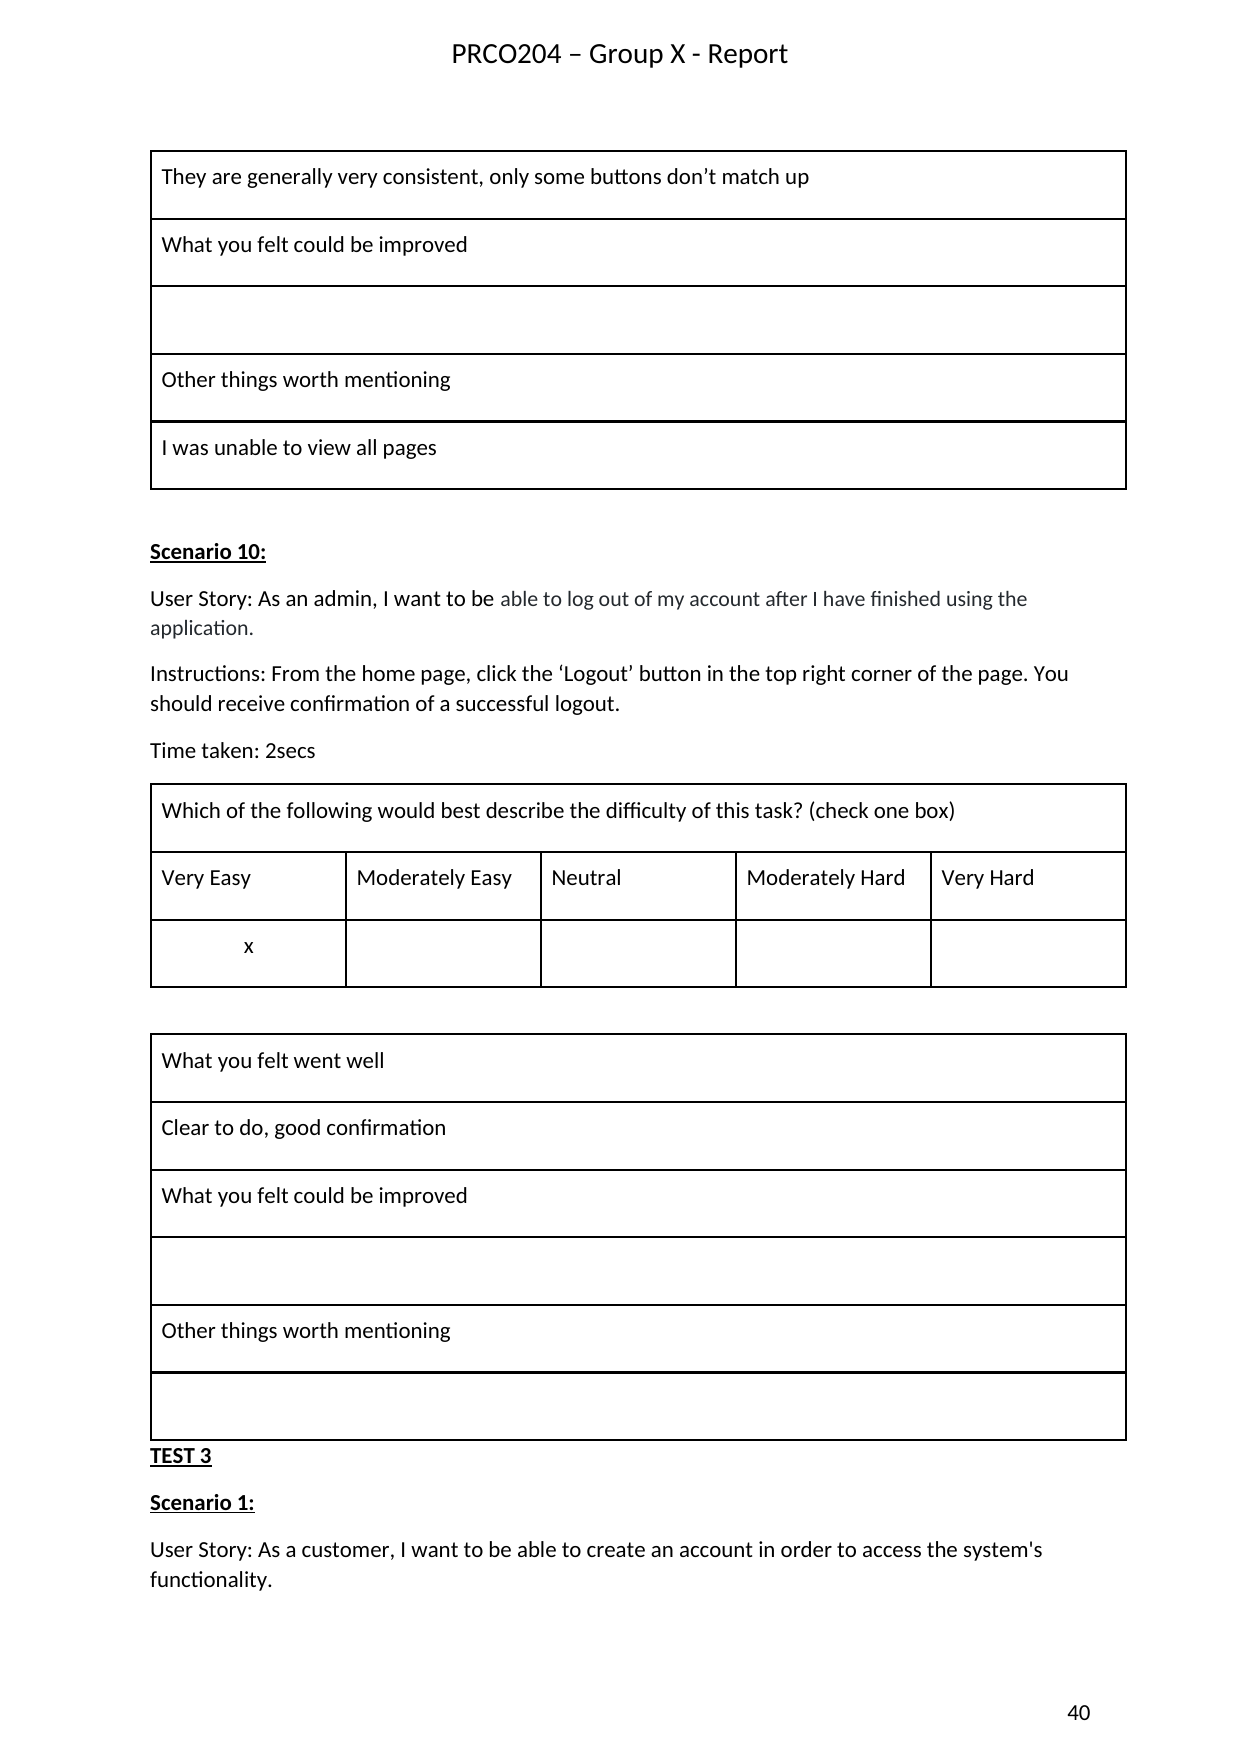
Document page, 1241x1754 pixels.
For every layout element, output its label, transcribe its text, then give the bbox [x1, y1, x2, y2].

text Scenario 1: [150, 1488, 1090, 1516]
table_cell Neutral [542, 853, 735, 918]
table_cell Very Easy [152, 853, 345, 918]
table_cell [152, 1238, 1125, 1304]
table_cell [737, 921, 930, 986]
table_cell What you felt could be improved [152, 1171, 1125, 1236]
table_cell What you felt could be improved [152, 220, 1125, 285]
text User Story: As an admin, I want to be able to log out of my account after I have finished using the application. [150, 584, 1090, 641]
table_cell [152, 287, 1125, 353]
text Scenario 10: [150, 537, 1090, 565]
table_cell Other things worth mentioning [152, 355, 1125, 420]
table_header Which of the following would best describe the difficulty of this task? (check one box) [152, 785, 1125, 851]
table_cell [152, 1374, 1125, 1439]
table_cell [932, 921, 1125, 986]
table_cell I was unable to view all pages [152, 423, 1125, 488]
table_cell x [152, 921, 345, 986]
text User Story: As a customer, I want to be able to create an account in order to access the system's functionality. [150, 1535, 1090, 1593]
table_cell They are generally very consistent, only some buttons don’t match up [152, 152, 1125, 218]
table_cell Moderately Easy [347, 853, 540, 918]
table_cell [347, 921, 540, 986]
table_header What you felt went well [152, 1035, 1125, 1101]
text Time taken: 2secs [150, 736, 1090, 764]
table_cell Other things worth mentioning [152, 1306, 1125, 1371]
table_cell Clear to do, good confirmation [152, 1103, 1125, 1168]
table_cell [542, 921, 735, 986]
table_cell Very Hard [932, 853, 1125, 918]
text Instructions: From the home page, click the ‘Logout’ button in the top right corner of the page. You should receive confirmation of a successful logout. [150, 659, 1090, 718]
table_cell Moderately Hard [737, 853, 930, 918]
text TEST 3 [150, 1441, 1090, 1469]
